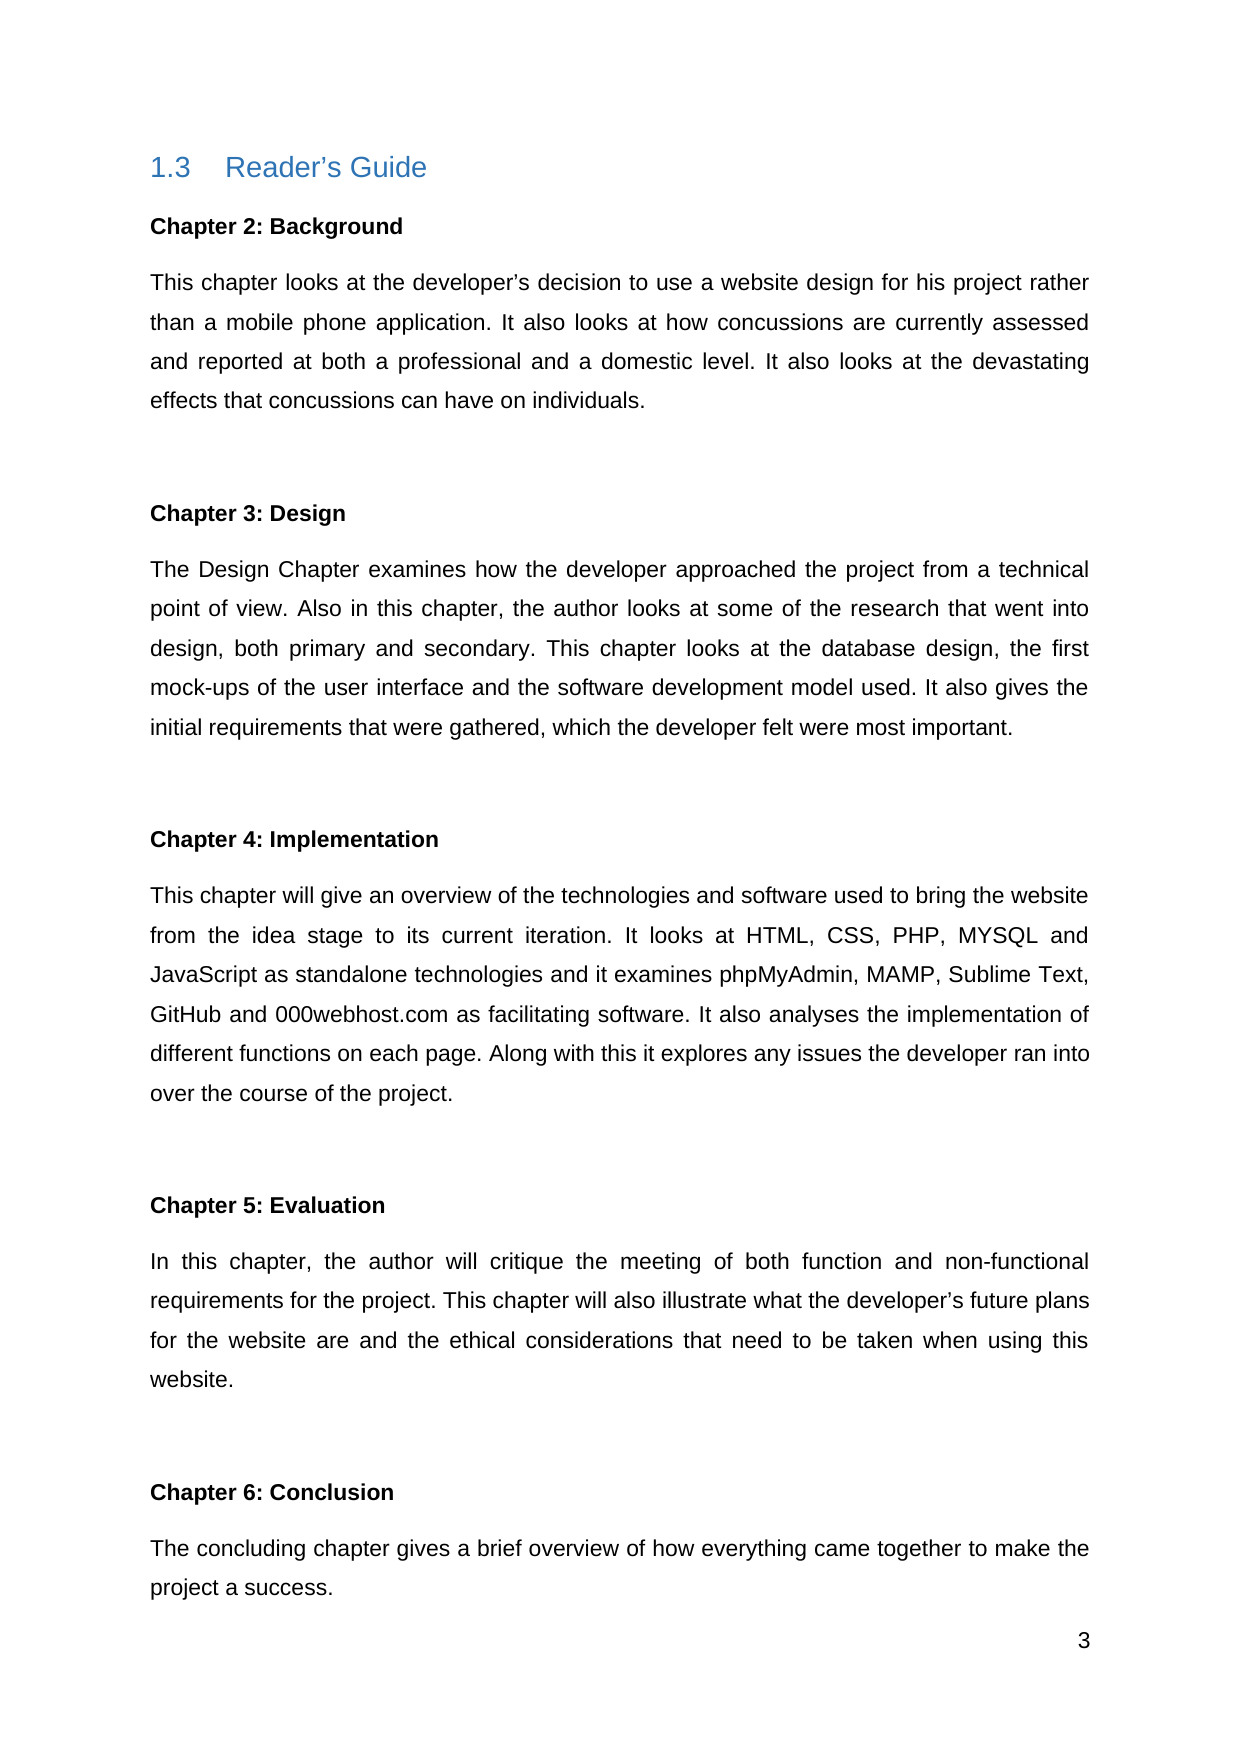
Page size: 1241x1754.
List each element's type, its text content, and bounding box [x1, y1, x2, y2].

text The concluding chapter gives a brief overview of how everything came together to make the project a success. [150, 1535, 1090, 1601]
text Chapter 4: Implementation [150, 826, 1090, 852]
text Chapter 3: Design [150, 500, 1090, 526]
text The Design Chapter examines how the developer approached the project from a technical point of view. Also in this chapter, the author looks at some of the research that went into design, both primary and secondary. This chapter looks at the database design, the first mock-ups of the user interface and the software development model used. It also gives the initial requirements that were gathered, which the developer felt were most important. [150, 556, 1090, 740]
text Chapter 2: Background [150, 213, 1090, 239]
text This chapter will give an overview of the technologies and software used to bring the website from the idea stage to its current iteration. It looks at HTML, CSS, PHP, MYSQL and JavaScript as standalone technologies and it examines phpMyAdmin, MAMP, Sublime Text, GitHub and 000webhost.com as facilitating software. It also analyses the implementation of different functions on each page. Along with this it explores any issues the developer ran into over the course of the project. [150, 882, 1090, 1106]
text In this chapter, the author will critique the meeting of both function and non-functional requirements for the project. This chapter will also illustrate what the developer’s future plans for the website are and the ethical considerations that need to be taken when using this website. [150, 1248, 1090, 1393]
text This chapter looks at the developer’s decision to use a website design for his project rather than a mobile phone application. It also looks at how concussions are currently assessed and reported at both a professional and a domestic level. It also looks at the devastating effects that concussions can have on individuals. [150, 269, 1090, 414]
text Chapter 5: Evaluation [150, 1192, 1090, 1218]
subtitle Reader’s Guide [150, 150, 1090, 183]
text Chapter 6: Conclusion [150, 1479, 1090, 1505]
